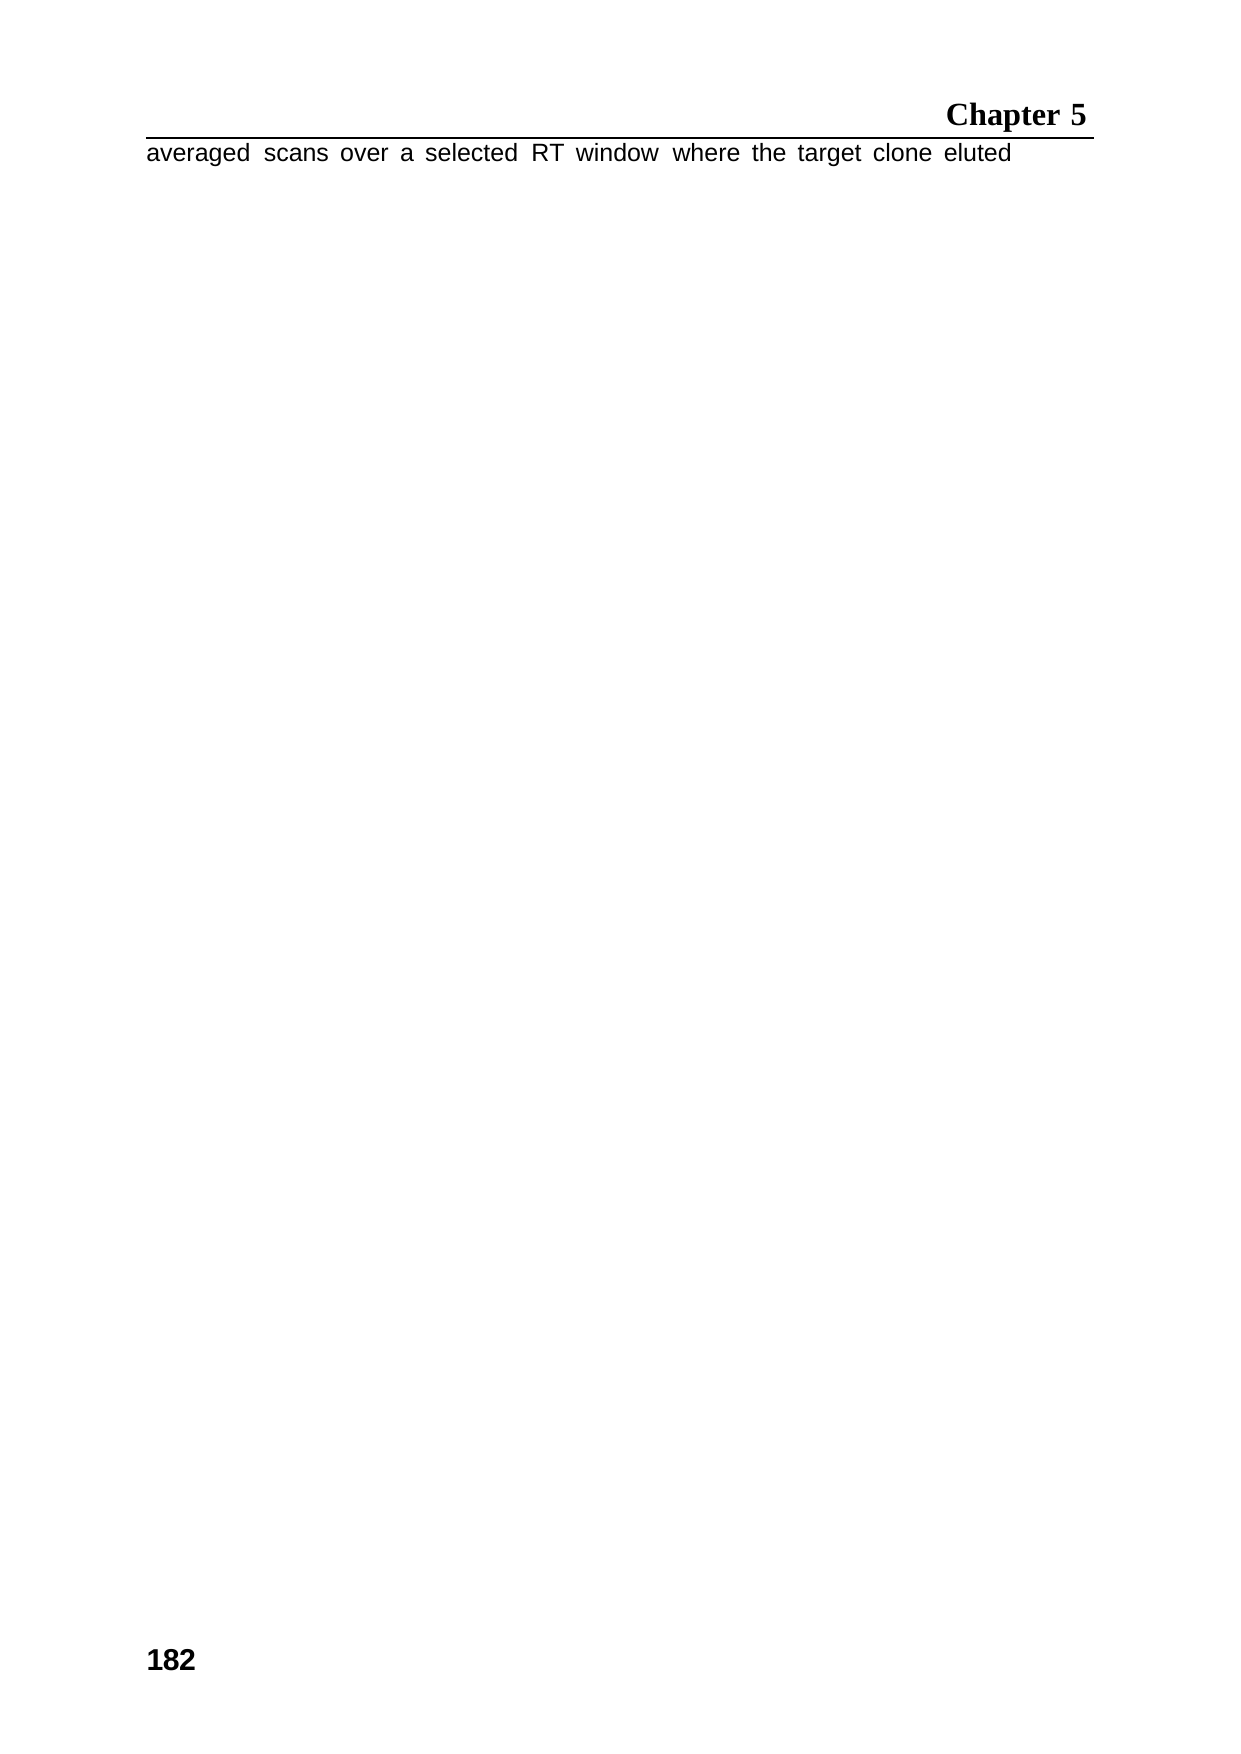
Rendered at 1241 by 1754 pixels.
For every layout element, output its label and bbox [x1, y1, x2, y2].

text [146, 137, 1096, 166]
